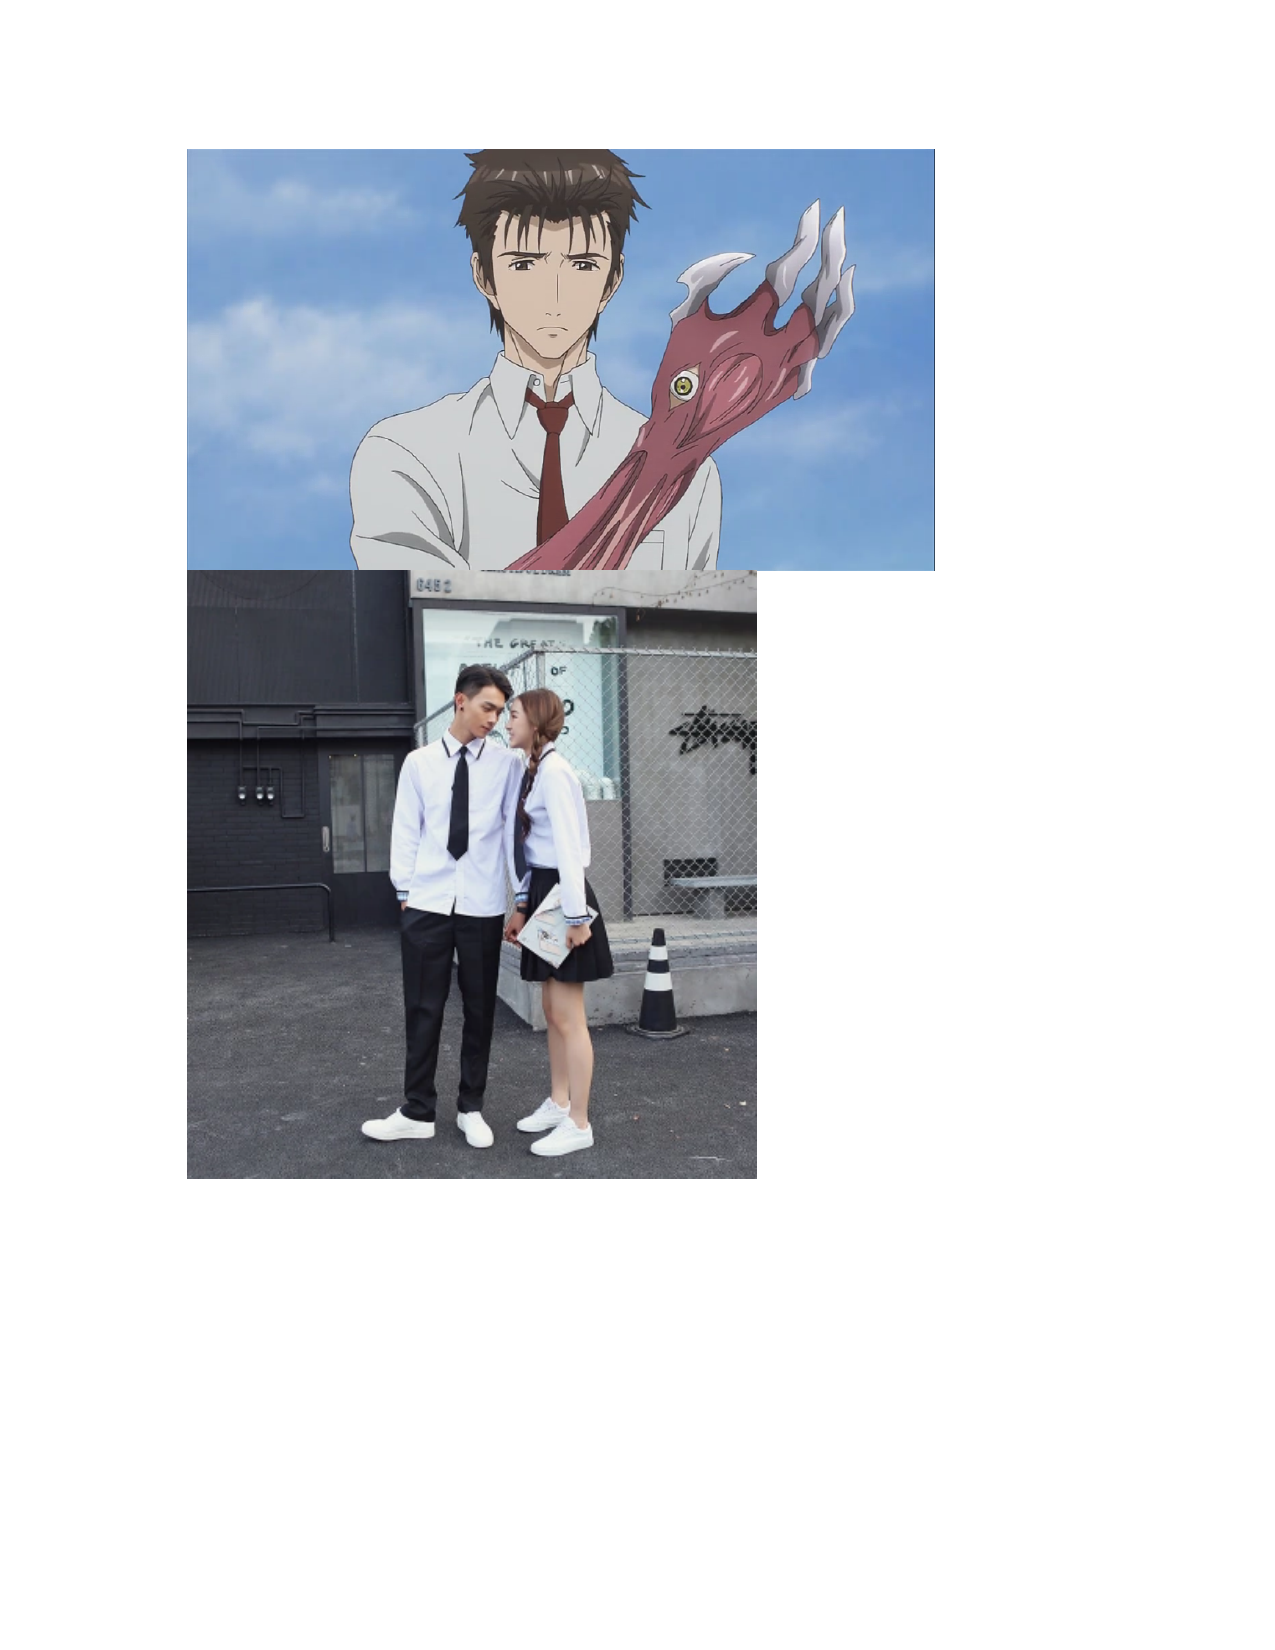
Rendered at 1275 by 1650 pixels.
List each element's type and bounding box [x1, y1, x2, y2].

picture [187, 149, 935, 1179]
